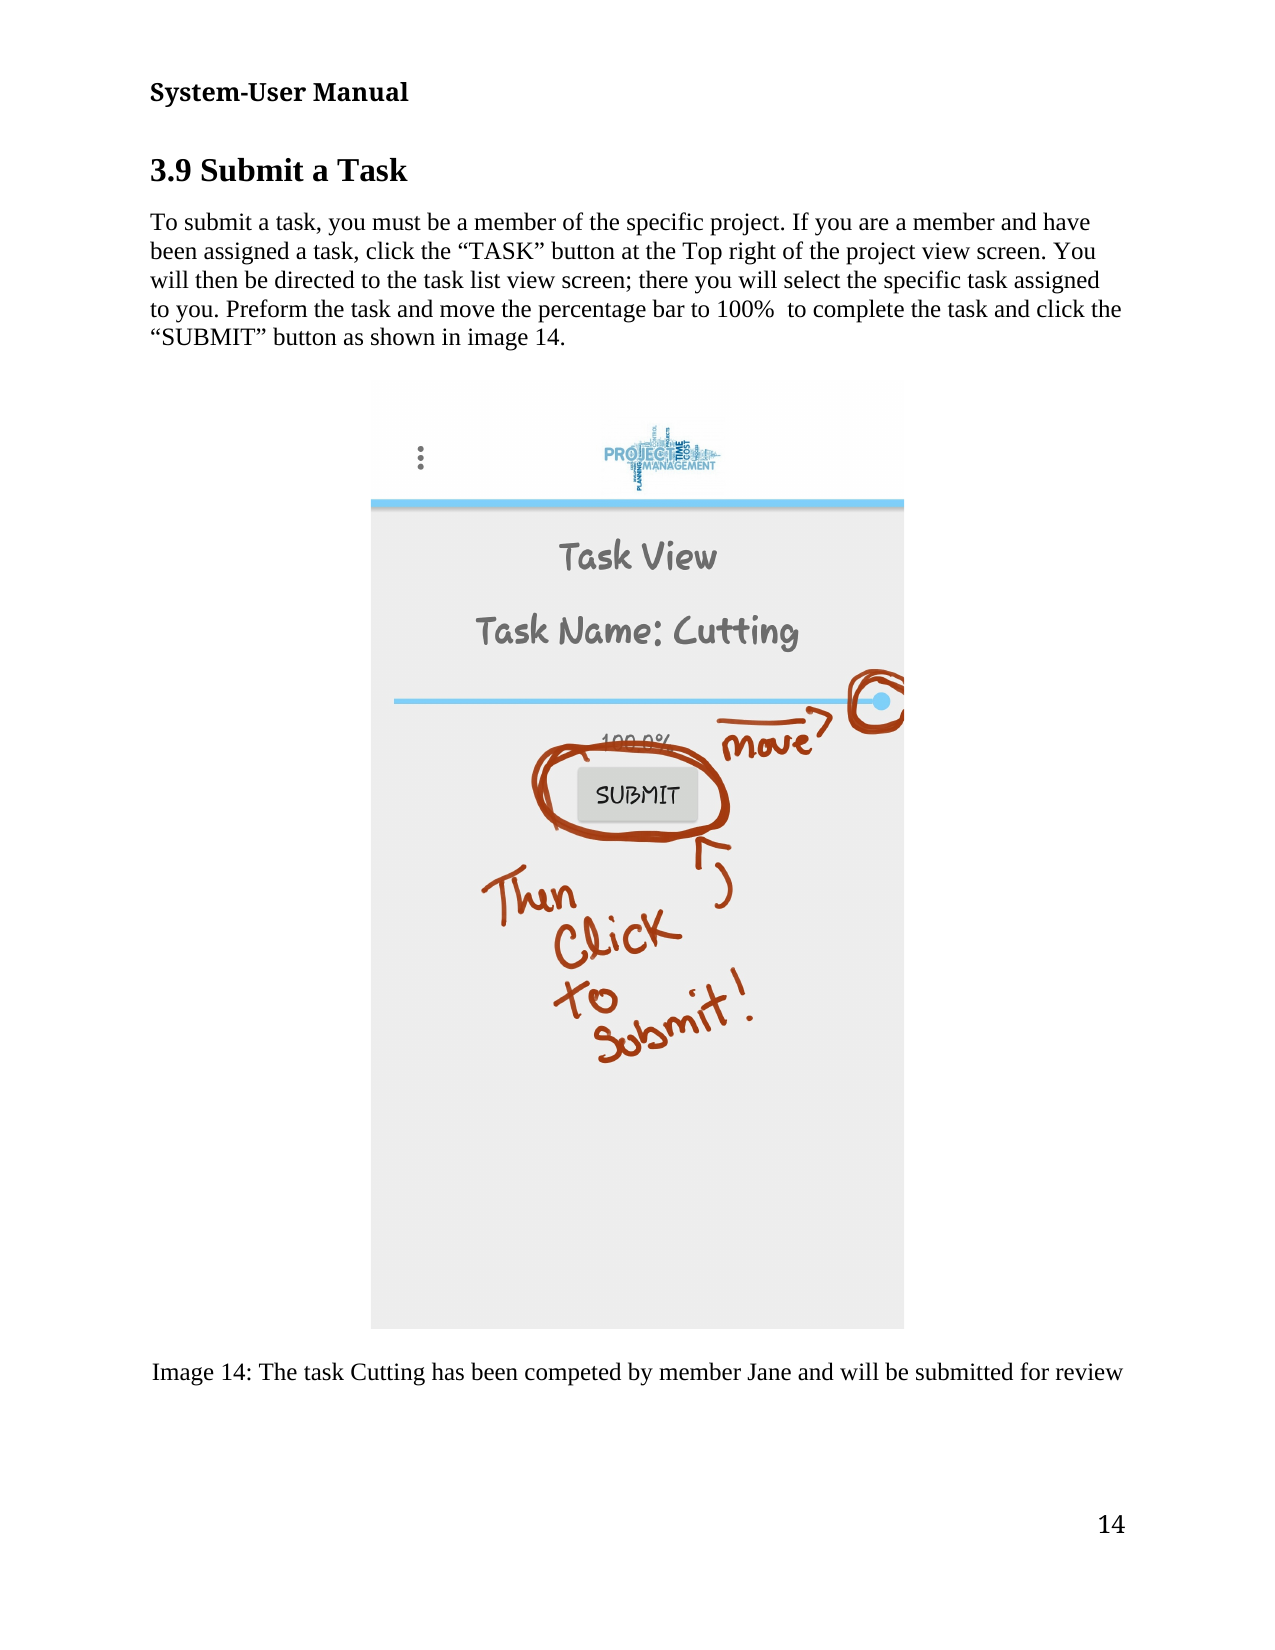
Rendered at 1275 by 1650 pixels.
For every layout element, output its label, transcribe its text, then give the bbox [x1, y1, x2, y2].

picture [370, 380, 905, 1329]
text 3.9 Submit a Task [150, 150, 1125, 188]
text To submit a task, you must be a member of the specific project. If you are a member and have been assigned a task, click the “TASK” button at the Top right of the project view screen. You will then be directed to the task list view screen; there you will select the specific task assigned to you. Preform the task and move the percentage bar to 100% to complete the task and click the “SUBMIT” button as shown in image 14. [150, 207, 1125, 351]
text Image 14: The task Cutting has been competed by member Jane and will be submitted for review [150, 1357, 1125, 1386]
